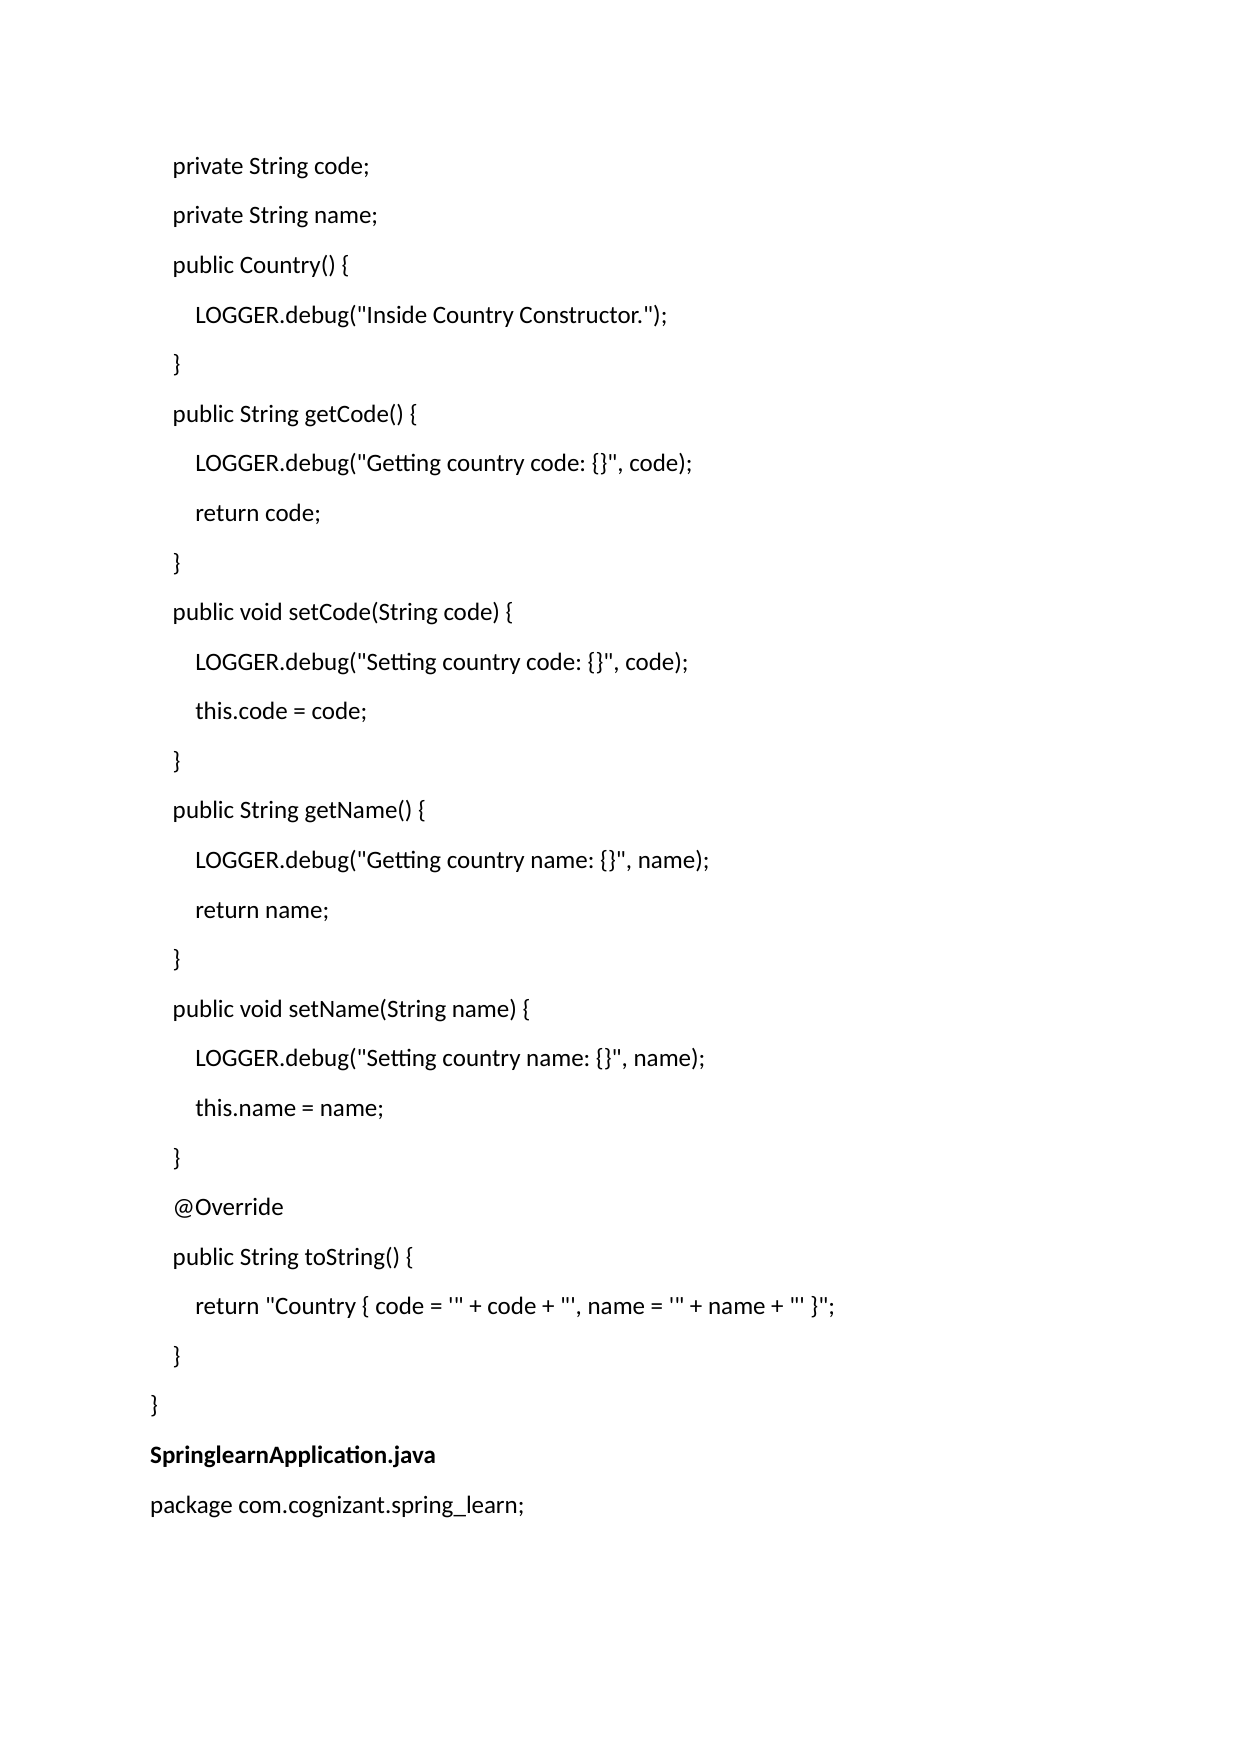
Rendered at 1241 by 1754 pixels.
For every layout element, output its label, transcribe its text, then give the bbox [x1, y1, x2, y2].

text LOGGER.debug("Setting country name: {}", name); [150, 1042, 1090, 1073]
text public String getName() { [150, 794, 1090, 825]
text @Override [150, 1191, 1090, 1222]
text private String name; [150, 199, 1090, 230]
text this.name = name; [150, 1092, 1090, 1123]
text this.code = code; [150, 695, 1090, 726]
text } [150, 1142, 1090, 1172]
text return name; [150, 894, 1090, 924]
text SpringlearnApplication.java [150, 1439, 1090, 1470]
text public void setName(String name) { [150, 993, 1090, 1023]
text LOGGER.debug("Getting country name: {}", name); [150, 844, 1090, 875]
text private String code; [150, 150, 1090, 181]
text } [150, 547, 1090, 577]
text public String toString() { [150, 1241, 1090, 1271]
text public void setCode(String code) { [150, 596, 1090, 627]
text } [150, 1389, 1090, 1420]
text package com.cognizant.spring_learn; [150, 1489, 1090, 1519]
text } [150, 348, 1090, 379]
text return code; [150, 497, 1090, 528]
text } [150, 943, 1090, 974]
text public String getCode() { [150, 398, 1090, 428]
text return "Country { code = '" + code + "', name = '" + name + "' }"; [150, 1290, 1090, 1321]
text public Country() { [150, 249, 1090, 280]
text } [150, 745, 1090, 776]
text LOGGER.debug("Setting country code: {}", code); [150, 646, 1090, 676]
text LOGGER.debug("Getting country code: {}", code); [150, 447, 1090, 478]
text LOGGER.debug("Inside Country Constructor."); [150, 299, 1090, 329]
text } [150, 1340, 1090, 1371]
